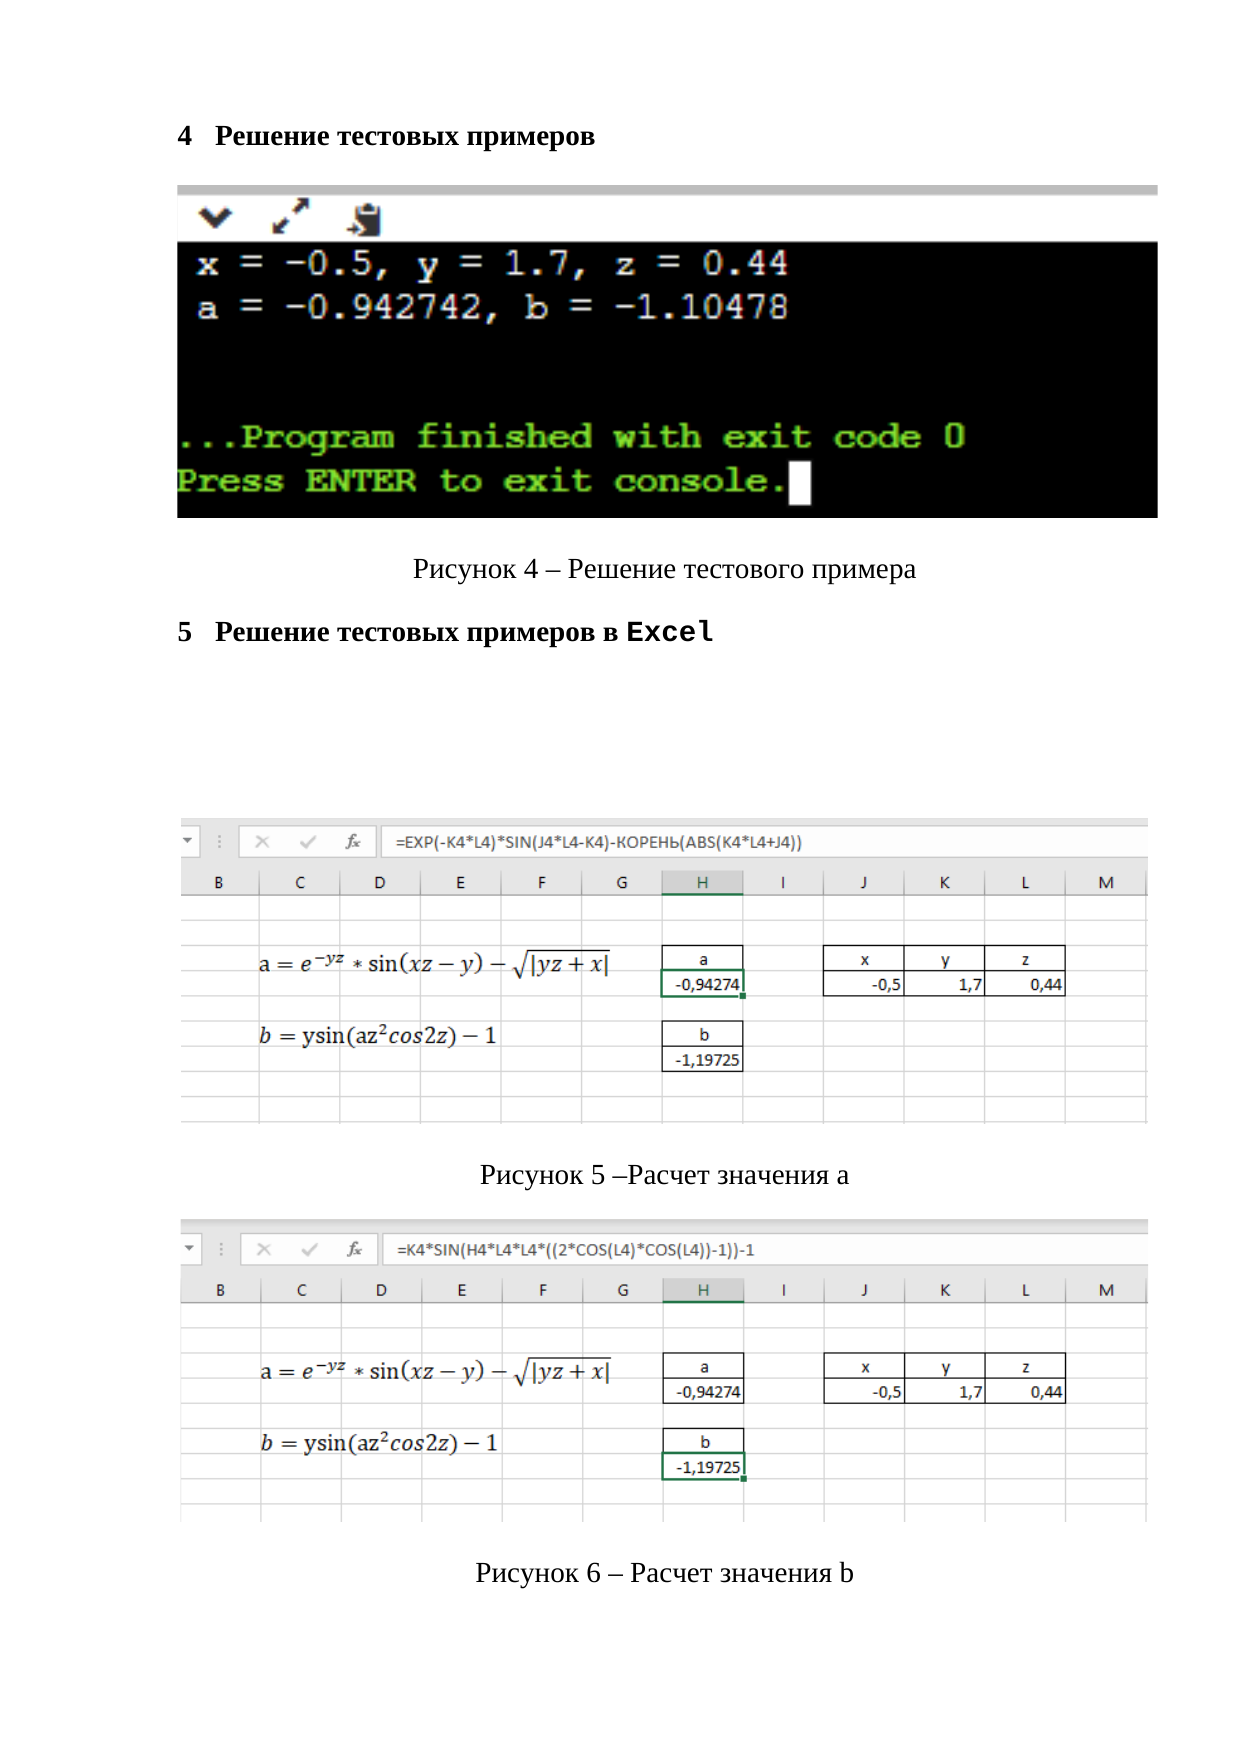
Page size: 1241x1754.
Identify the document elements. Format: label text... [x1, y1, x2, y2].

text Рисунок 6 – Расчет значения b [177, 1555, 1152, 1588]
subtitle Решение тестовых примеров в Excel [177, 614, 1152, 650]
text Рисунок 5 –Расчет значения a [177, 1157, 1152, 1191]
subtitle Решение тестовых примеров [177, 118, 1152, 152]
picture [177, 185, 1158, 518]
picture [181, 818, 1148, 1124]
text Рисунок 4 – Решение тестового примера [177, 551, 1152, 585]
picture [180, 1219, 1149, 1522]
